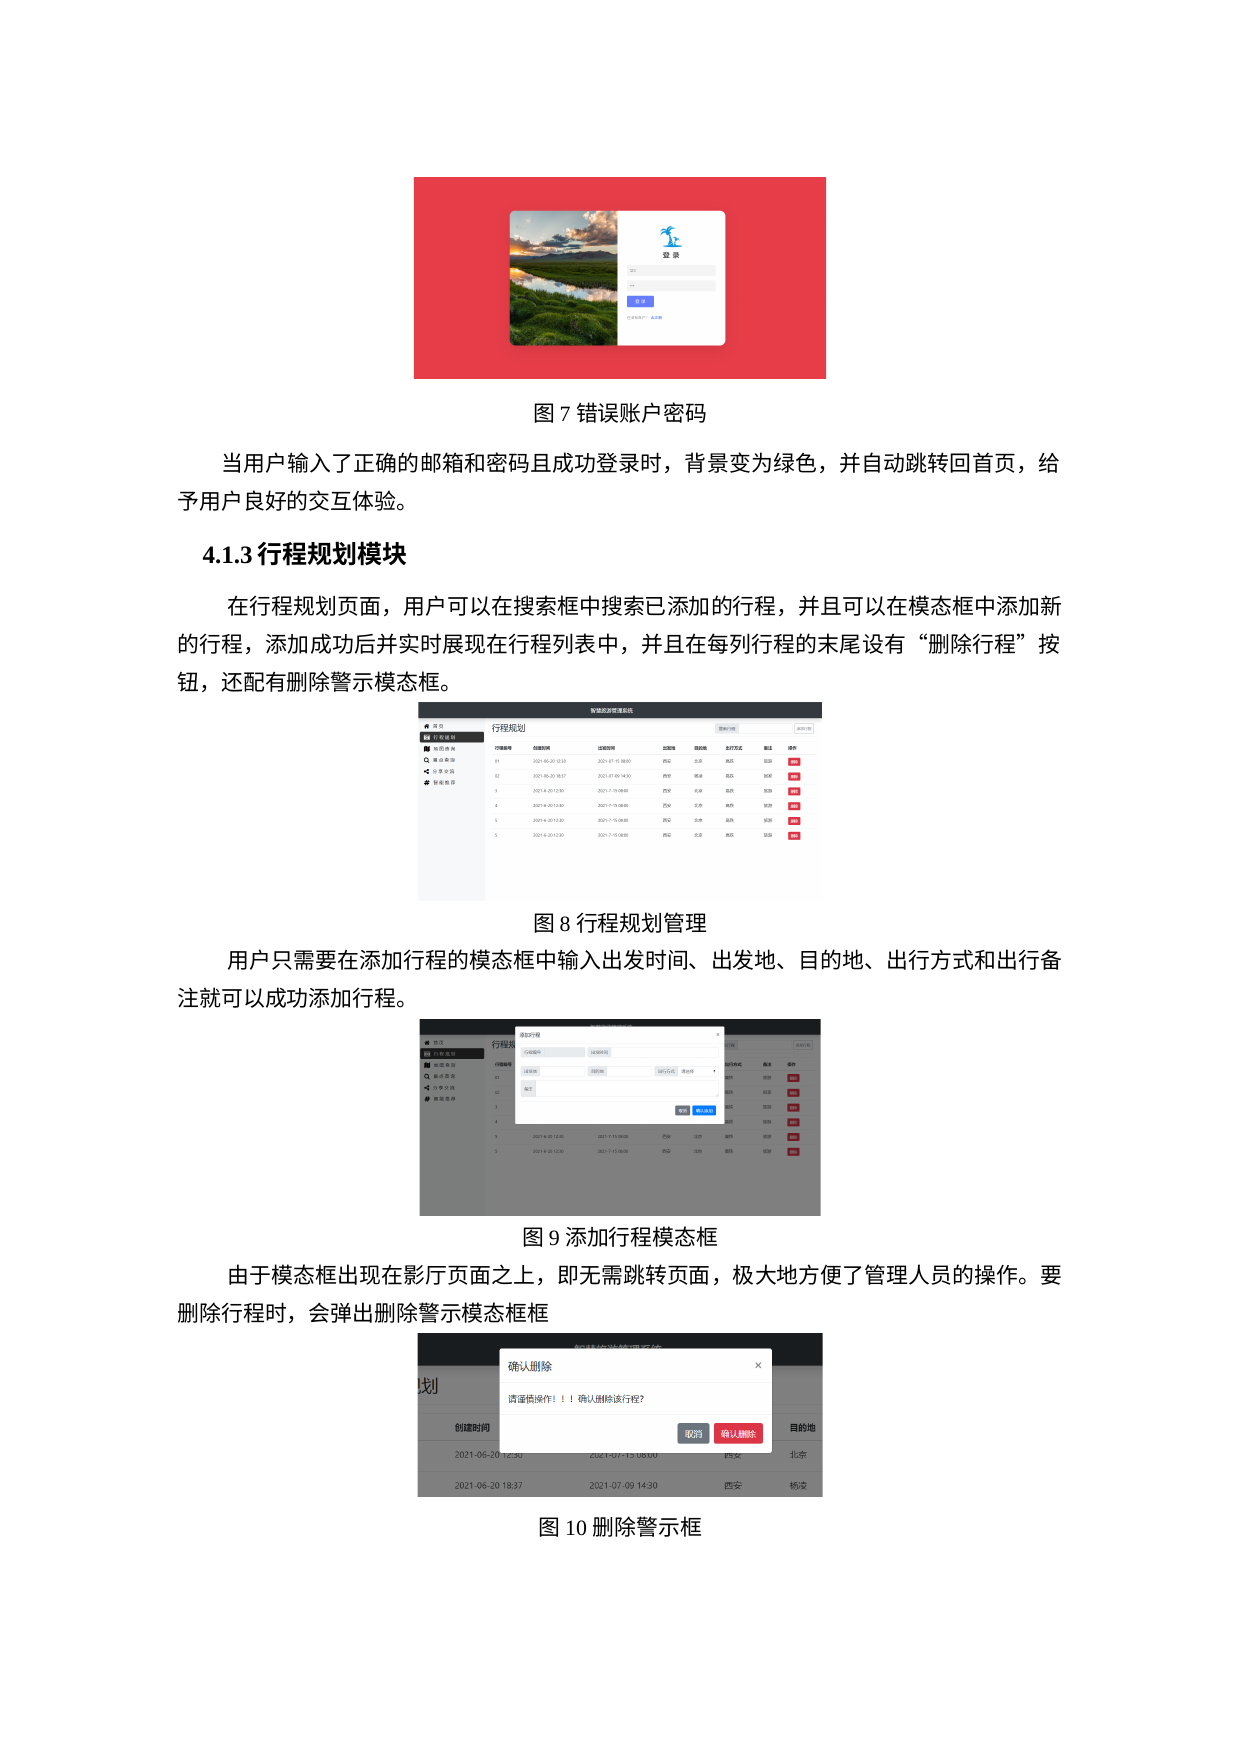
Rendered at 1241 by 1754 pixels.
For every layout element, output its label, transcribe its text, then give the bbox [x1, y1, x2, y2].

picture [419, 1019, 821, 1216]
picture [418, 702, 822, 901]
text 当用户输入了正确的邮箱和密码且成功登录时，背景变为绿色，并自动跳转回首页，给予用户良好的交互体验。 [177, 446, 1063, 516]
text 由于模态框出现在影厅页面之上，即无需跳转页面，极大地方便了管理人员的操作。要删除行程时，会弹出删除警示模态框框 [177, 1258, 1063, 1328]
text 在行程规划页面，用户可以在搜索框中搜索已添加的行程，并且可以在模态框中添加新的行程，添加成功后并实时展现在行程列表中，并且在每列行程的末尾设有“删除行程”按钮，还配有删除警示模态框。 [177, 589, 1063, 697]
picture [417, 1333, 823, 1497]
text 图10 删除警示框 [177, 1510, 1063, 1541]
text 图8 行程规划管理 [177, 906, 1063, 937]
picture [413, 177, 827, 379]
text 图9 添加行程模态框 [177, 1220, 1063, 1252]
text 图7 错误账户密码 [177, 396, 1063, 428]
text 4.1.3行程规划模块 [177, 535, 1063, 571]
text 用户只需要在添加行程的模态框中输入出发时间、出发地、目的地、出行方式和出行备注就可以成功添加行程。 [177, 943, 1063, 1013]
